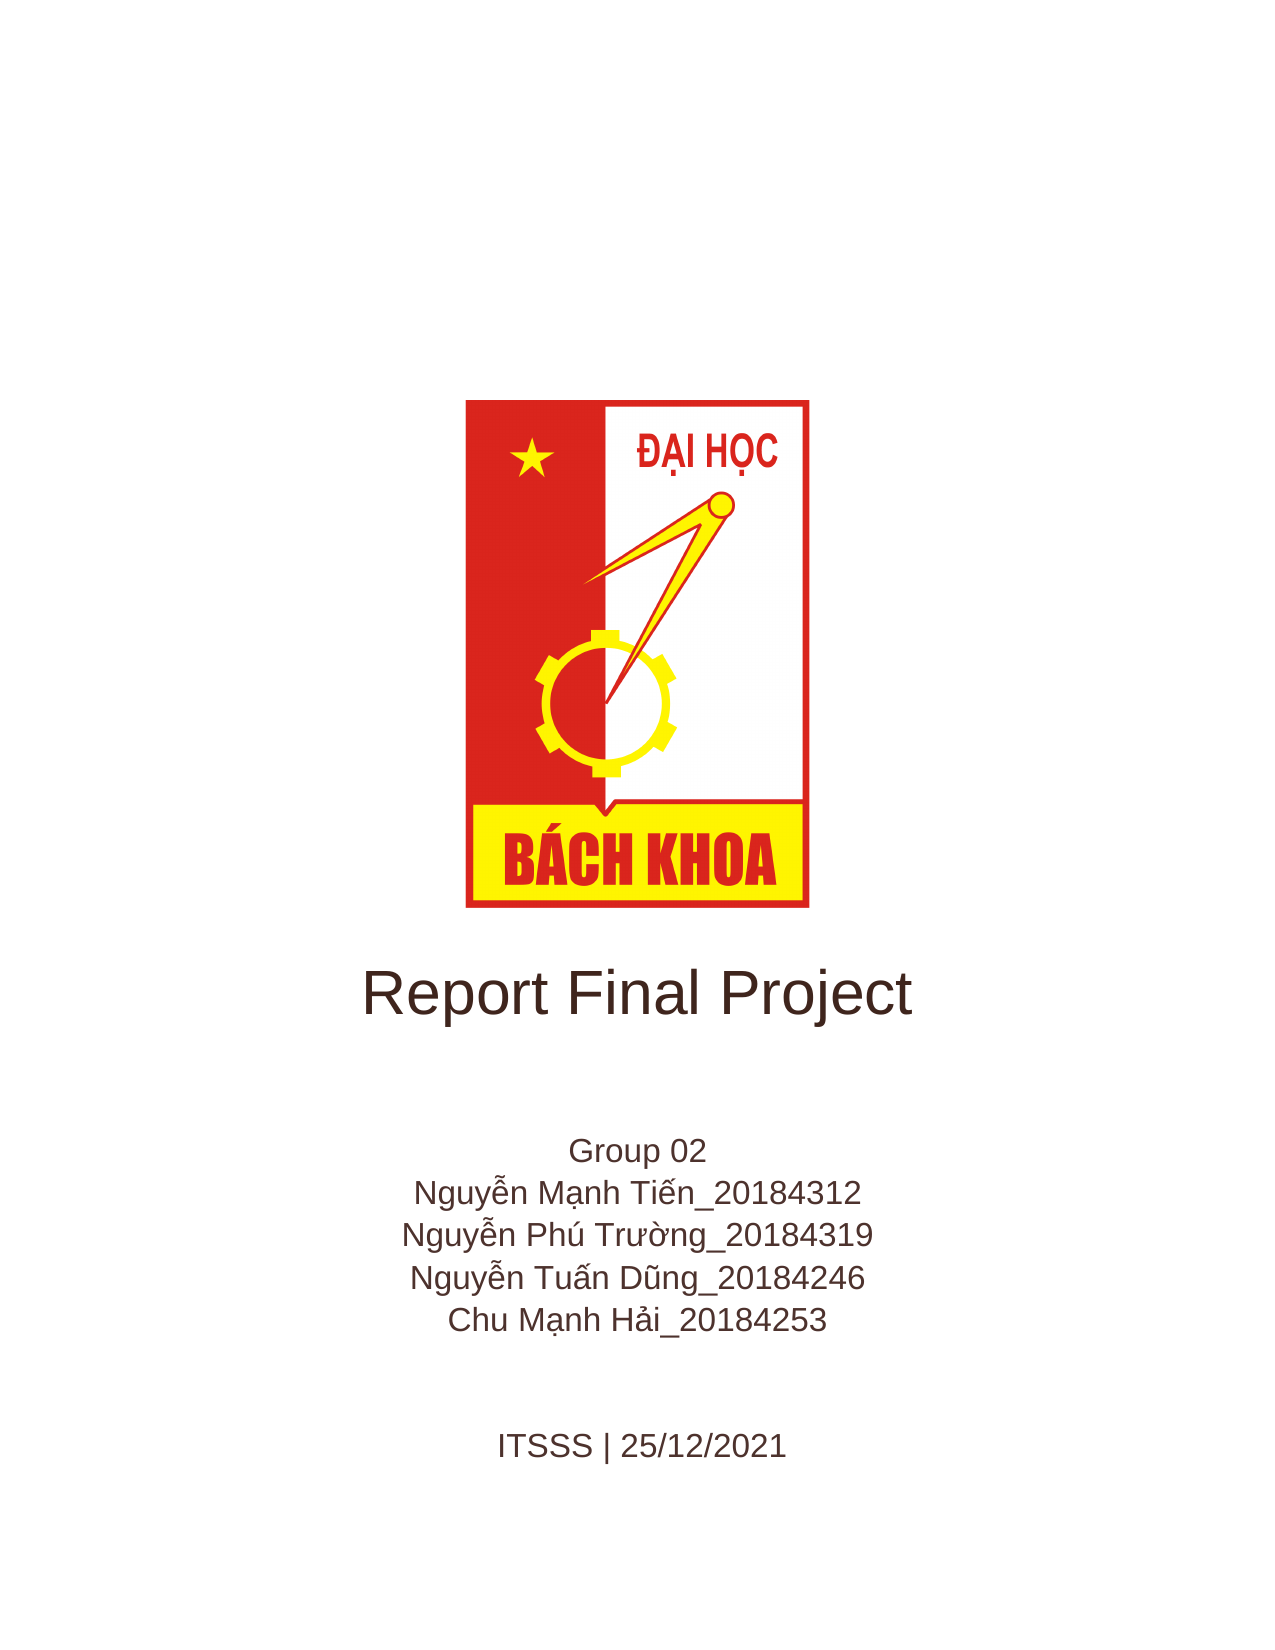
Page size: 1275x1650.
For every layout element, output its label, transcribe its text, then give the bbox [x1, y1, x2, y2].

picture [465, 400, 810, 908]
text Chu Mạnh Hải_20184253 [187, 1300, 1087, 1338]
title Report Final Project [187, 956, 1087, 1028]
text Nguyễn Mạnh Tiến_20184312 [187, 1173, 1087, 1212]
text Nguyễn Tuấn Dũng_20184246 [187, 1258, 1087, 1296]
text Nguyễn Phú Trường_20184319 [187, 1216, 1087, 1254]
text Group 02 [187, 1131, 1087, 1169]
text ITSSS | 25/12/2021 [187, 1426, 1087, 1465]
